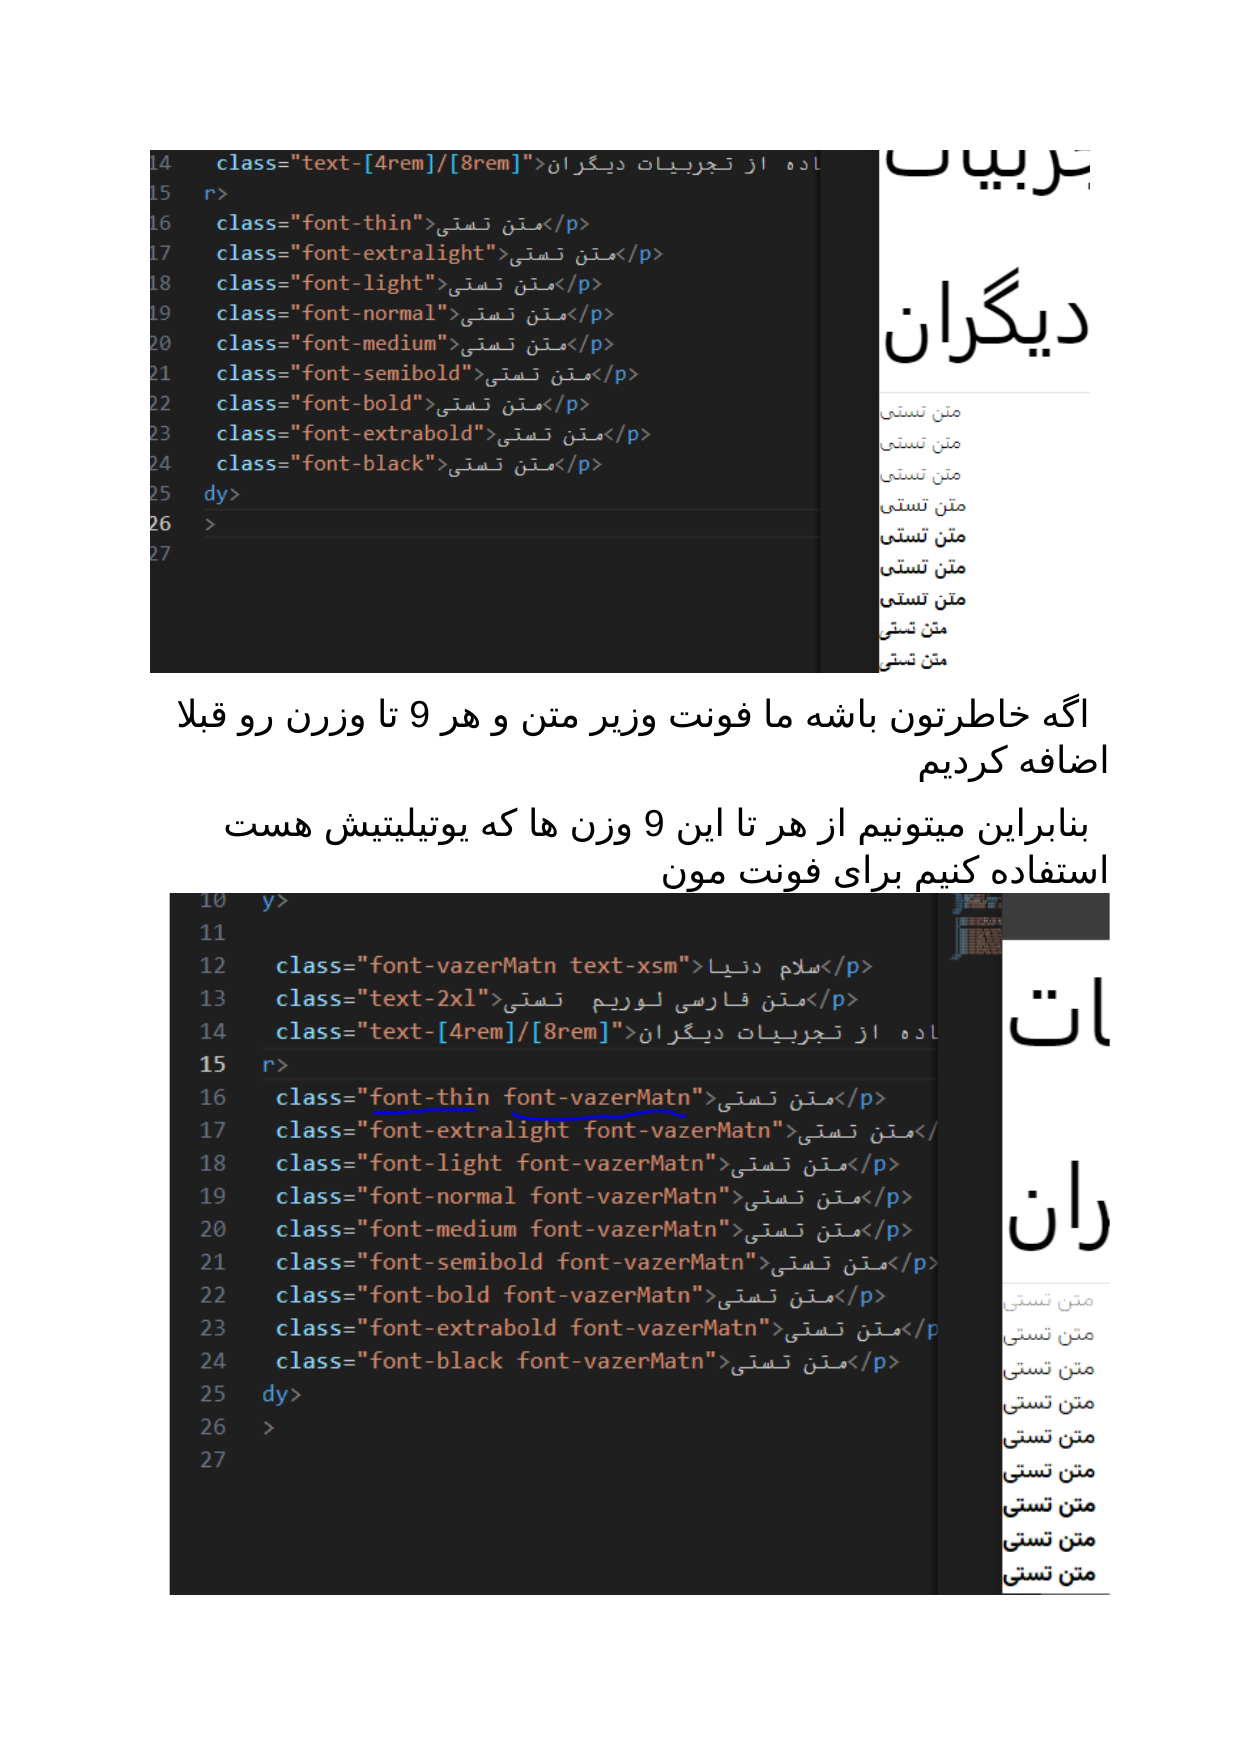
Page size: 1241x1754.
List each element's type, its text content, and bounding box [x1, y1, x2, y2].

picture [150, 150, 1090, 673]
picture [169, 893, 1110, 1595]
text اگه خاطرتون باشه ما فونت وزیر متن و هر 9 تا وزرن رو قبلا اضافه کردیم [150, 692, 1110, 781]
